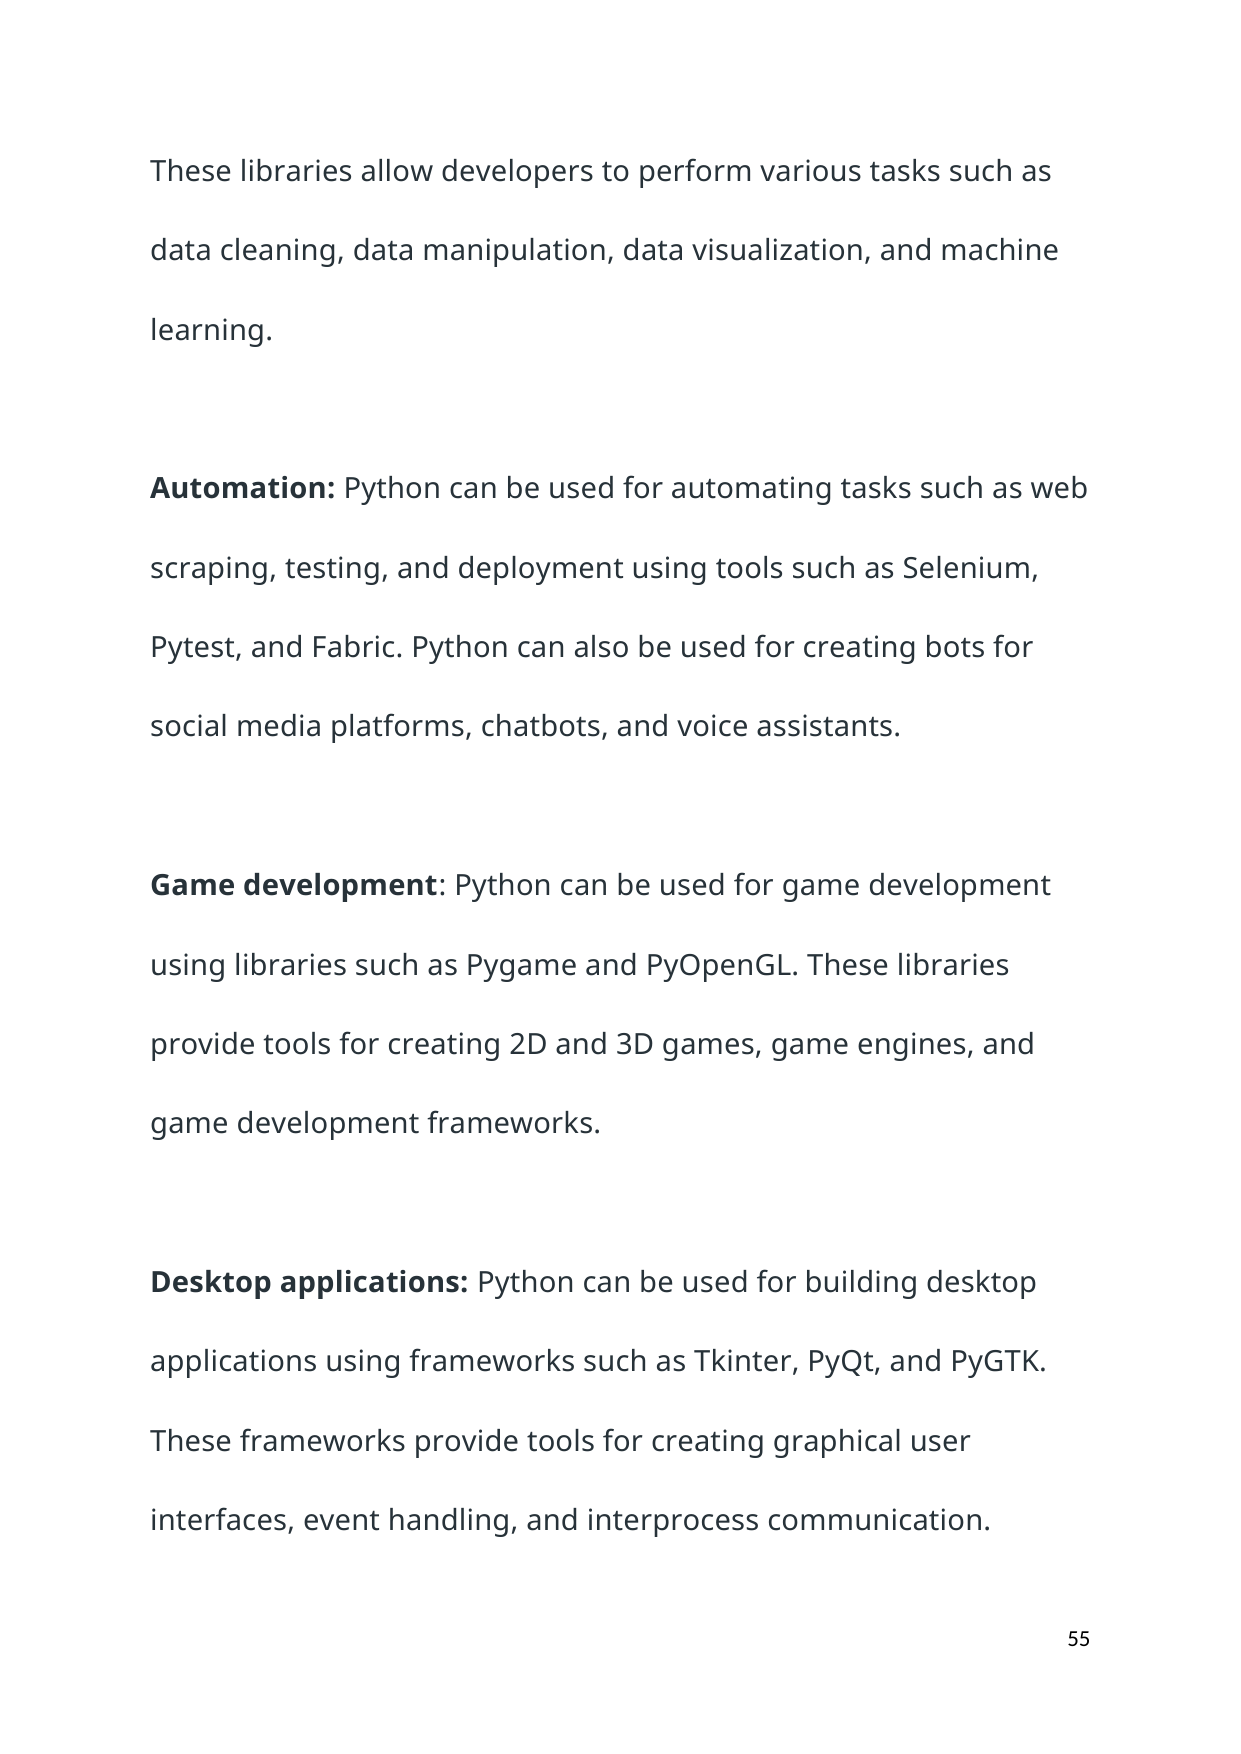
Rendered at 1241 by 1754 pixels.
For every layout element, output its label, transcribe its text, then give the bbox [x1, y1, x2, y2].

text Game development: Python can be used for game development using libraries such as Pygame and PyOpenGL. These libraries provide tools for creating 2D and 3D games, game engines, and game development frameworks. [150, 864, 1090, 1142]
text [150, 150, 1090, 348]
text Desktop applications: Python can be used for building desktop applications using frameworks such as Tkinter, PyQt, and PyGTK. These frameworks provide tools for creating graphical user interfaces, event handling, and interprocess communication. [150, 1261, 1090, 1539]
text Automation: Python can be used for automating tasks such as web scraping, testing, and deployment using tools such as Selenium, Pytest, and Fabric. Python can also be used for creating bots for social media platforms, chatbots, and voice assistants. [150, 467, 1090, 745]
